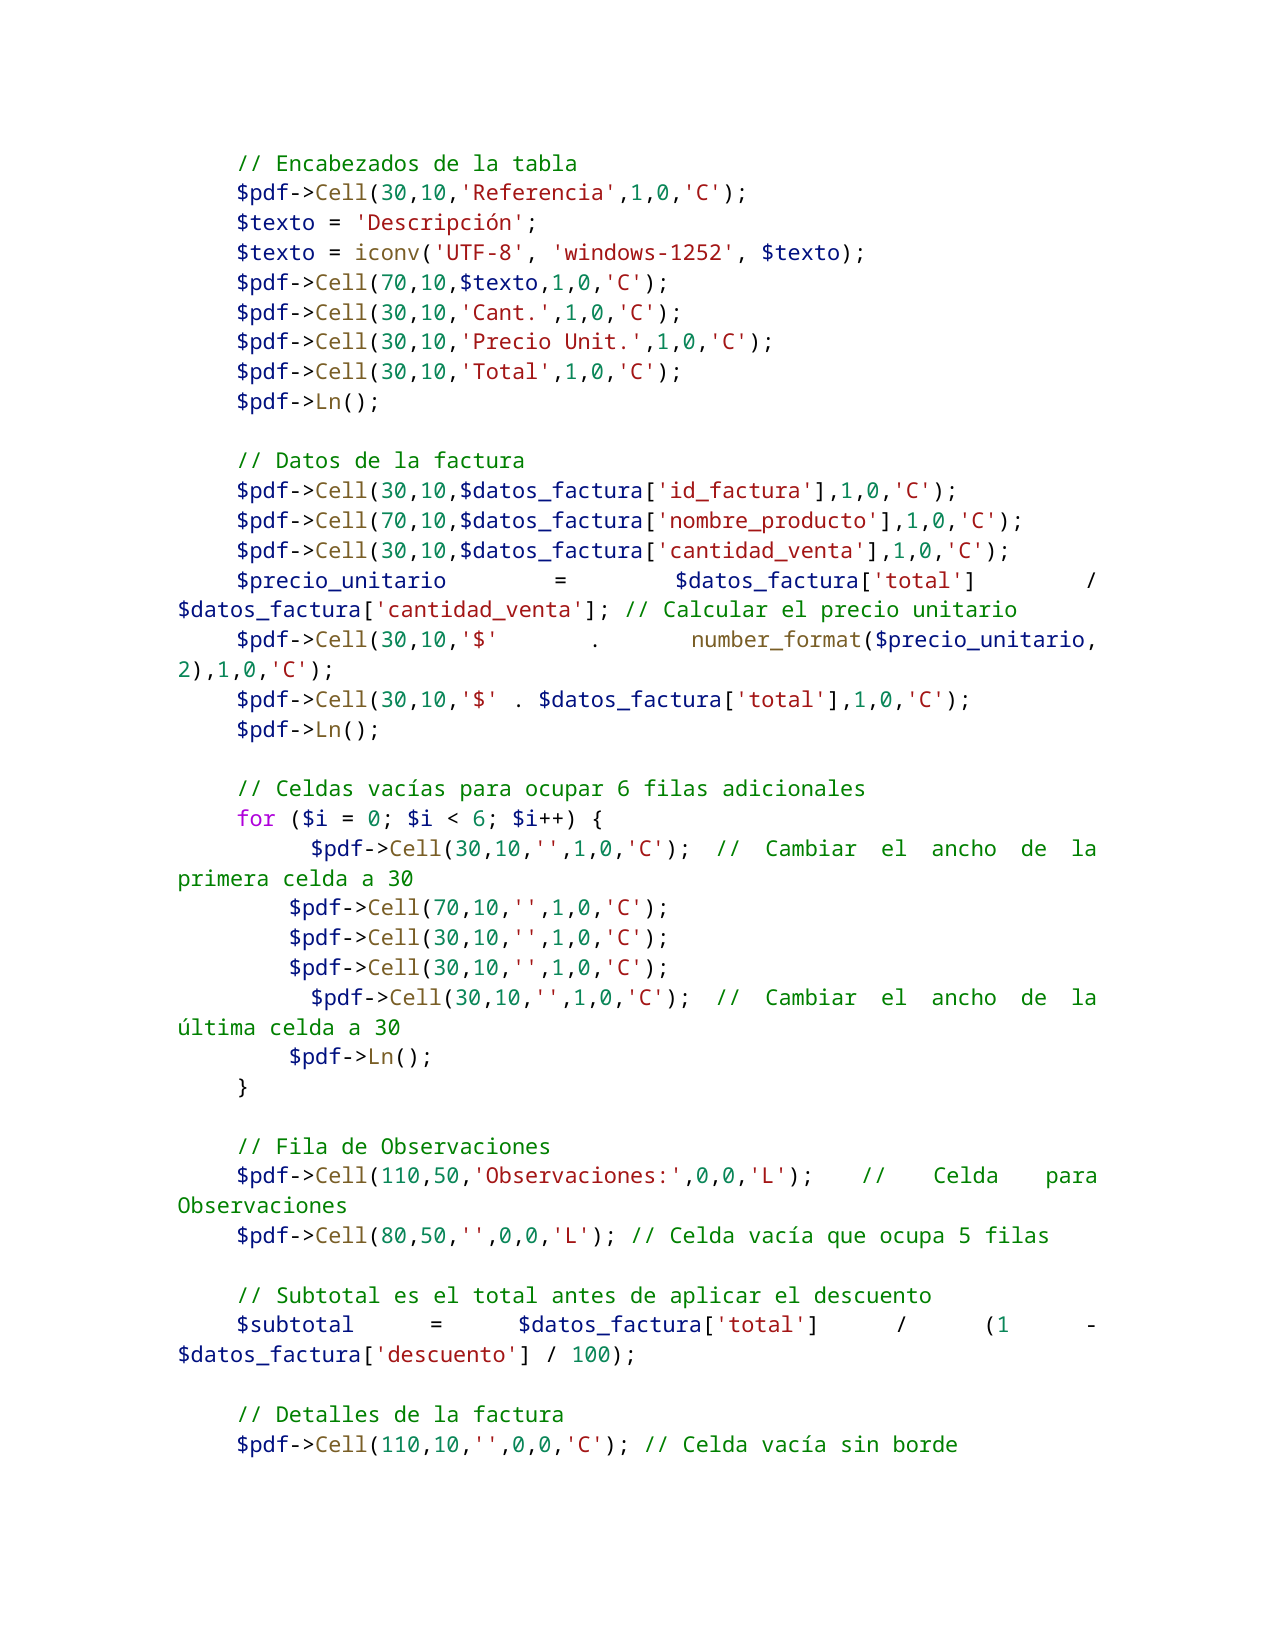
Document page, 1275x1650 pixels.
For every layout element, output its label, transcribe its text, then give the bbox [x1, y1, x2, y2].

text $pdf->Cell(30,10,'Referencia',1,0,'C'); [177, 177, 1098, 207]
text } [177, 1071, 1098, 1101]
text $pdf->Ln(); [177, 714, 1098, 743]
text $pdf->Cell(30,10,$datos_factura['id_factura'],1,0,'C'); [177, 475, 1098, 505]
text $pdf->Cell(30,10,'Precio Unit.',1,0,'C'); [177, 326, 1098, 356]
text $texto = iconv('UTF-8', 'windows-1252', $texto); [177, 237, 1098, 267]
text $pdf->Cell(30,10,'',1,0,'C'); [177, 922, 1098, 952]
text // Celdas vacías para ocupar 6 filas adicionales [177, 773, 1098, 803]
text $pdf->Cell(30,10,'',1,0,'C'); [177, 952, 1098, 982]
text $texto = 'Descripción'; [177, 207, 1098, 237]
text $pdf->Cell(30,10,'',1,0,'C'); // Cambiar el ancho de la primera celda a 30 [177, 833, 1098, 892]
text // Subtotal es el total antes de aplicar el descuento [177, 1280, 1098, 1309]
text // Fila de Observaciones [177, 1131, 1098, 1161]
text $pdf->Cell(80,50,'',0,0,'L'); // Celda vacía que ocupa 5 filas [177, 1220, 1098, 1250]
text $pdf->Cell(30,10,'$' . number_format($precio_unitario, 2),1,0,'C'); [177, 624, 1098, 684]
text $pdf->Cell(30,10,'Cant.',1,0,'C'); [177, 297, 1098, 326]
text // Datos de la factura [177, 446, 1098, 475]
text $pdf->Cell(30,10,$datos_factura['cantidad_venta'],1,0,'C'); [177, 535, 1098, 565]
text $pdf->Cell(110,10,'',0,0,'C'); // Celda vacía sin borde [177, 1429, 1098, 1458]
text // Detalles de la factura [177, 1399, 1098, 1429]
text $pdf->Cell(110,50,'Observaciones:',0,0,'L'); // Celda para Observaciones [177, 1161, 1098, 1220]
text $pdf->Cell(70,10,'',1,0,'C'); [177, 892, 1098, 922]
text $pdf->Cell(70,10,$texto,1,0,'C'); [177, 267, 1098, 297]
text $pdf->Ln(); [177, 1041, 1098, 1071]
text $pdf->Ln(); [177, 386, 1098, 416]
text $pdf->Cell(30,10,'$' . $datos_factura['total'],1,0,'C'); [177, 684, 1098, 714]
text $pdf->Cell(70,10,$datos_factura['nombre_producto'],1,0,'C'); [177, 505, 1098, 535]
text // Encabezados de la tabla [177, 148, 1098, 177]
text for ($i = 0; $i < 6; $i++) { [177, 803, 1098, 833]
text $pdf->Cell(30,10,'Total',1,0,'C'); [177, 356, 1098, 386]
text $subtotal = $datos_factura['total'] / (1 - $datos_factura['descuento'] / 100); [177, 1309, 1098, 1369]
text $pdf->Cell(30,10,'',1,0,'C'); // Cambiar el ancho de la última celda a 30 [177, 982, 1098, 1041]
text $precio_unitario = $datos_factura['total'] / $datos_factura['cantidad_venta']; // Calcular el precio unitario [177, 565, 1098, 624]
